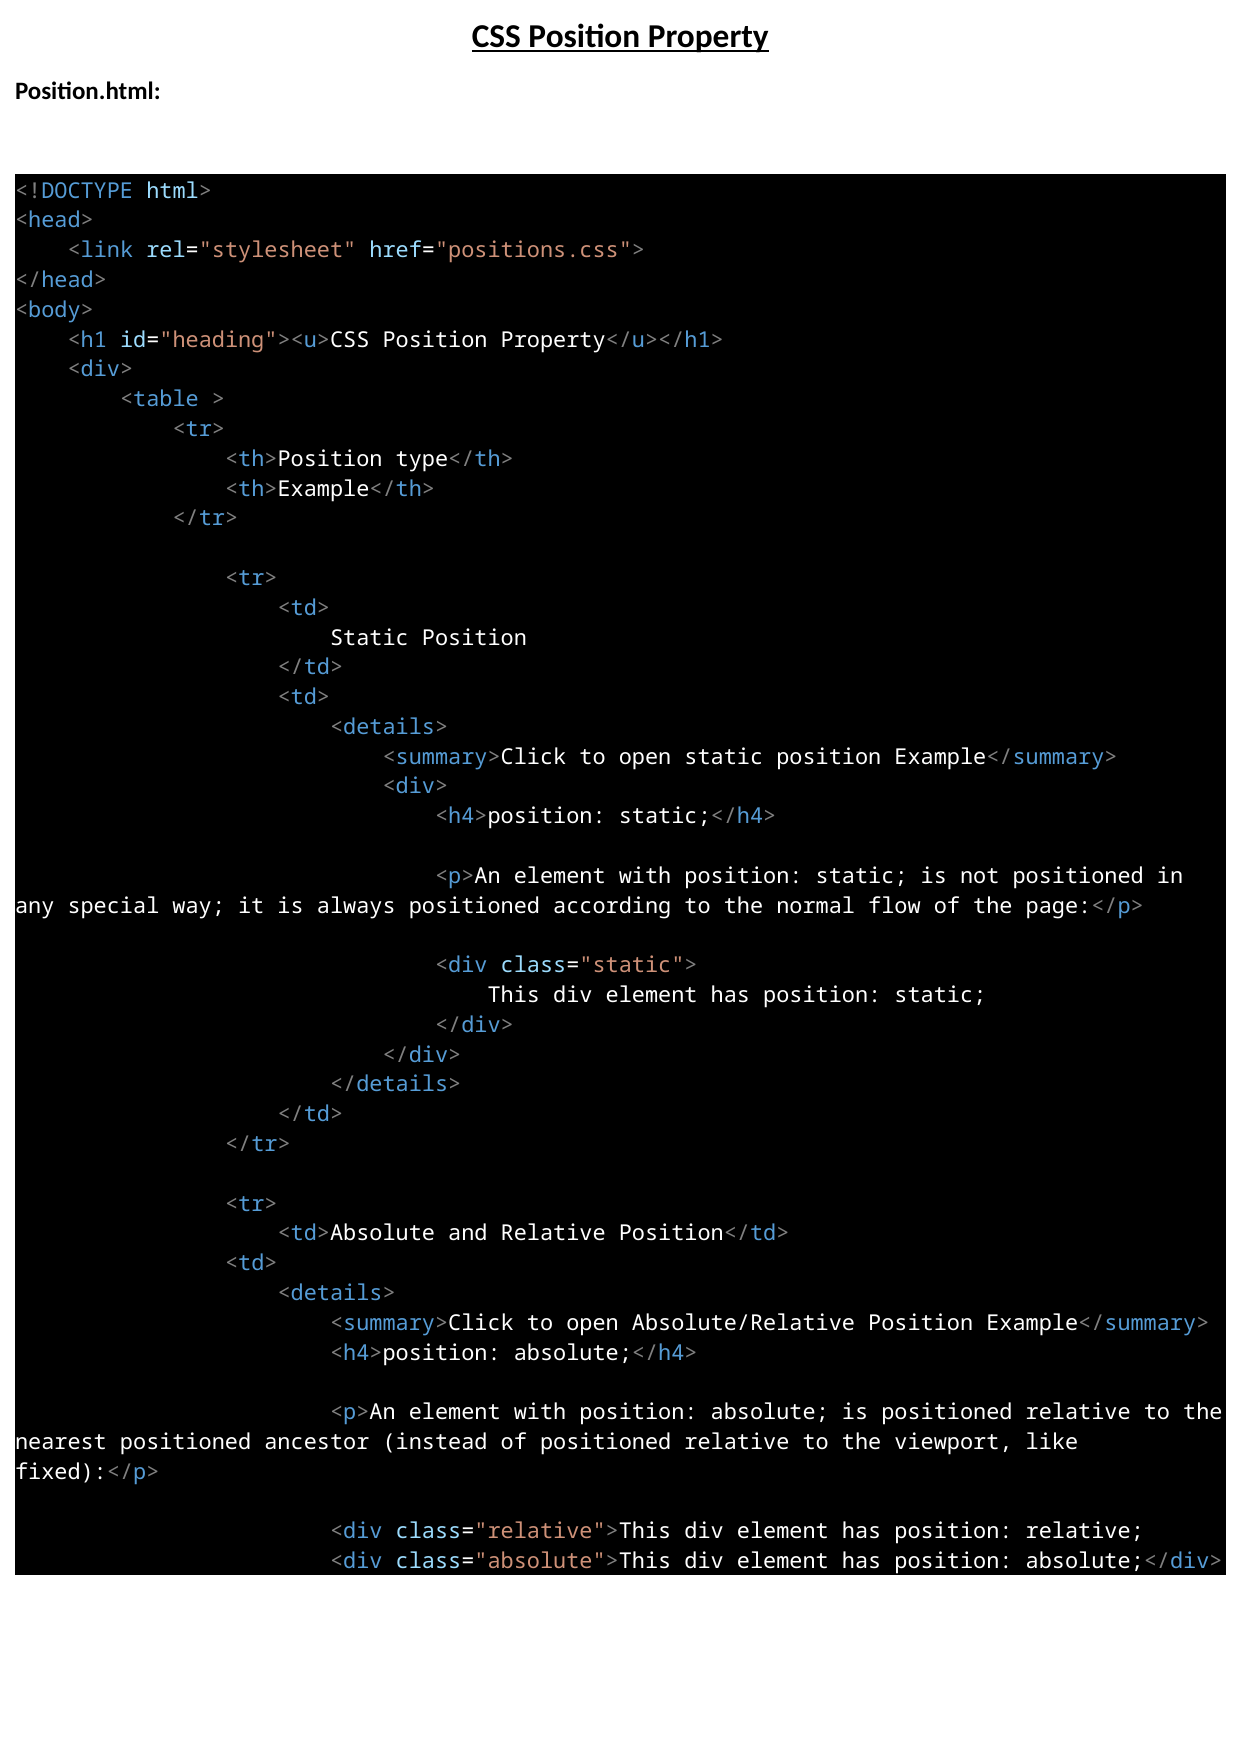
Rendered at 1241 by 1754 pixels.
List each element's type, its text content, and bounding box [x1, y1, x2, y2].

text <td> [15, 1247, 1226, 1277]
text <th>Position type</th> [15, 443, 1226, 472]
text <tr> [15, 413, 1226, 443]
text <td> [15, 592, 1226, 621]
text <summary>Click to open Absolute/Relative Position Example</summary> [15, 1307, 1226, 1336]
text <h4>position: static;</h4> [15, 800, 1226, 830]
text </div> [15, 1038, 1226, 1068]
text <p>An element with position: absolute; is positioned relative to the nearest positioned ancestor (instead of positioned relative to the viewport, like fixed):</p> [15, 1396, 1226, 1485]
text Position.html: [15, 75, 1226, 106]
text </tr> [15, 1128, 1226, 1158]
text <div> [15, 353, 1226, 383]
text </details> [15, 1068, 1226, 1098]
text <th>Example</th> [15, 472, 1226, 502]
text <div> [15, 770, 1226, 800]
text </div> [15, 1009, 1226, 1038]
text <td> [15, 681, 1226, 711]
text <div class="absolute">This div element has position: absolute;</div> [15, 1545, 1226, 1575]
text <details> [15, 711, 1226, 741]
text <td>Absolute and Relative Position</td> [15, 1217, 1226, 1247]
text <p>An element with position: static; is not positioned in any special way; it is always positioned according to the normal flow of the page:</p> [15, 860, 1226, 919]
text <tr> [15, 562, 1226, 592]
text </td> [15, 1098, 1226, 1128]
text </tr> [15, 502, 1226, 532]
text <h1 id="heading"><u>CSS Position Property</u></h1> [15, 323, 1226, 353]
text <table > [15, 383, 1226, 413]
text <div class="relative">This div element has position: relative; [15, 1515, 1226, 1545]
text </td> [15, 651, 1226, 681]
text CSS Position Property [15, 15, 1226, 56]
text <h4>position: absolute;</h4> [15, 1336, 1226, 1366]
text <summary>Click to open static position Example</summary> [15, 741, 1226, 770]
text This div element has position: static; [15, 979, 1226, 1009]
text <body> [15, 294, 1226, 323]
text <details> [15, 1277, 1226, 1307]
text <link rel="stylesheet" href="positions.css"> [15, 234, 1226, 264]
text <head> [15, 204, 1226, 234]
text <!DOCTYPE html> [15, 174, 1226, 204]
text <div class="static"> [15, 949, 1226, 979]
text Static Position [15, 621, 1226, 651]
text </head> [15, 264, 1226, 294]
text <tr> [15, 1187, 1226, 1217]
